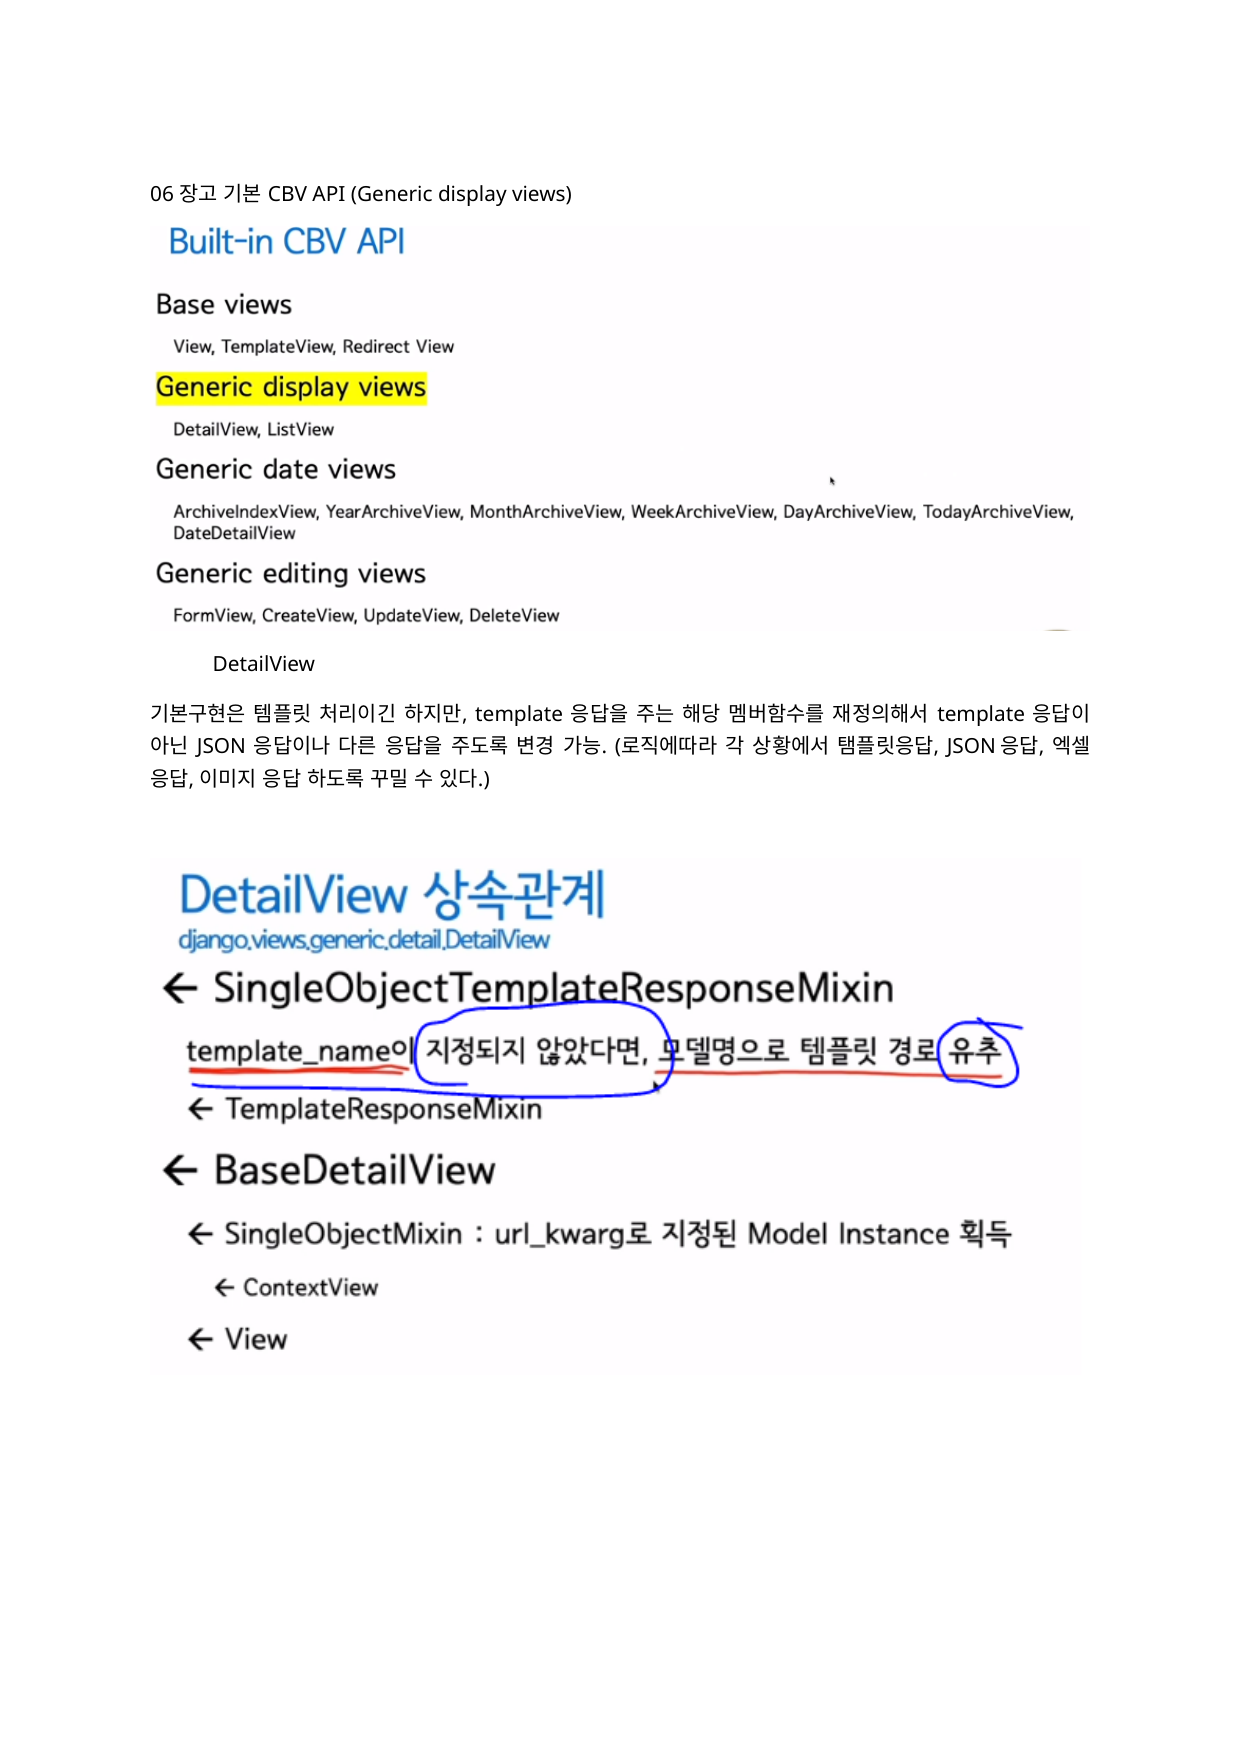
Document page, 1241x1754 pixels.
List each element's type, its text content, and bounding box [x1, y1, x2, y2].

picture [150, 226, 1091, 631]
subtitle DetailView [212, 649, 1090, 678]
text 기본구현은 템플릿 처리이긴 하지만, template 응답을 주는 해당 멤버함수를 재정의해서 template 응답이 아닌 JSON 응답이나 다른 응답을 주도록 변경 가능. (로직에따라 각 상황에서 탬플릿응답, JSON응답, 엑셀 응답, 이미지 응답 하도록 꾸밀 수 있다.) [150, 697, 1090, 793]
subtitle 06 장고 기본 CBV API (Generic display views) [150, 177, 1090, 207]
picture [150, 858, 1082, 1375]
